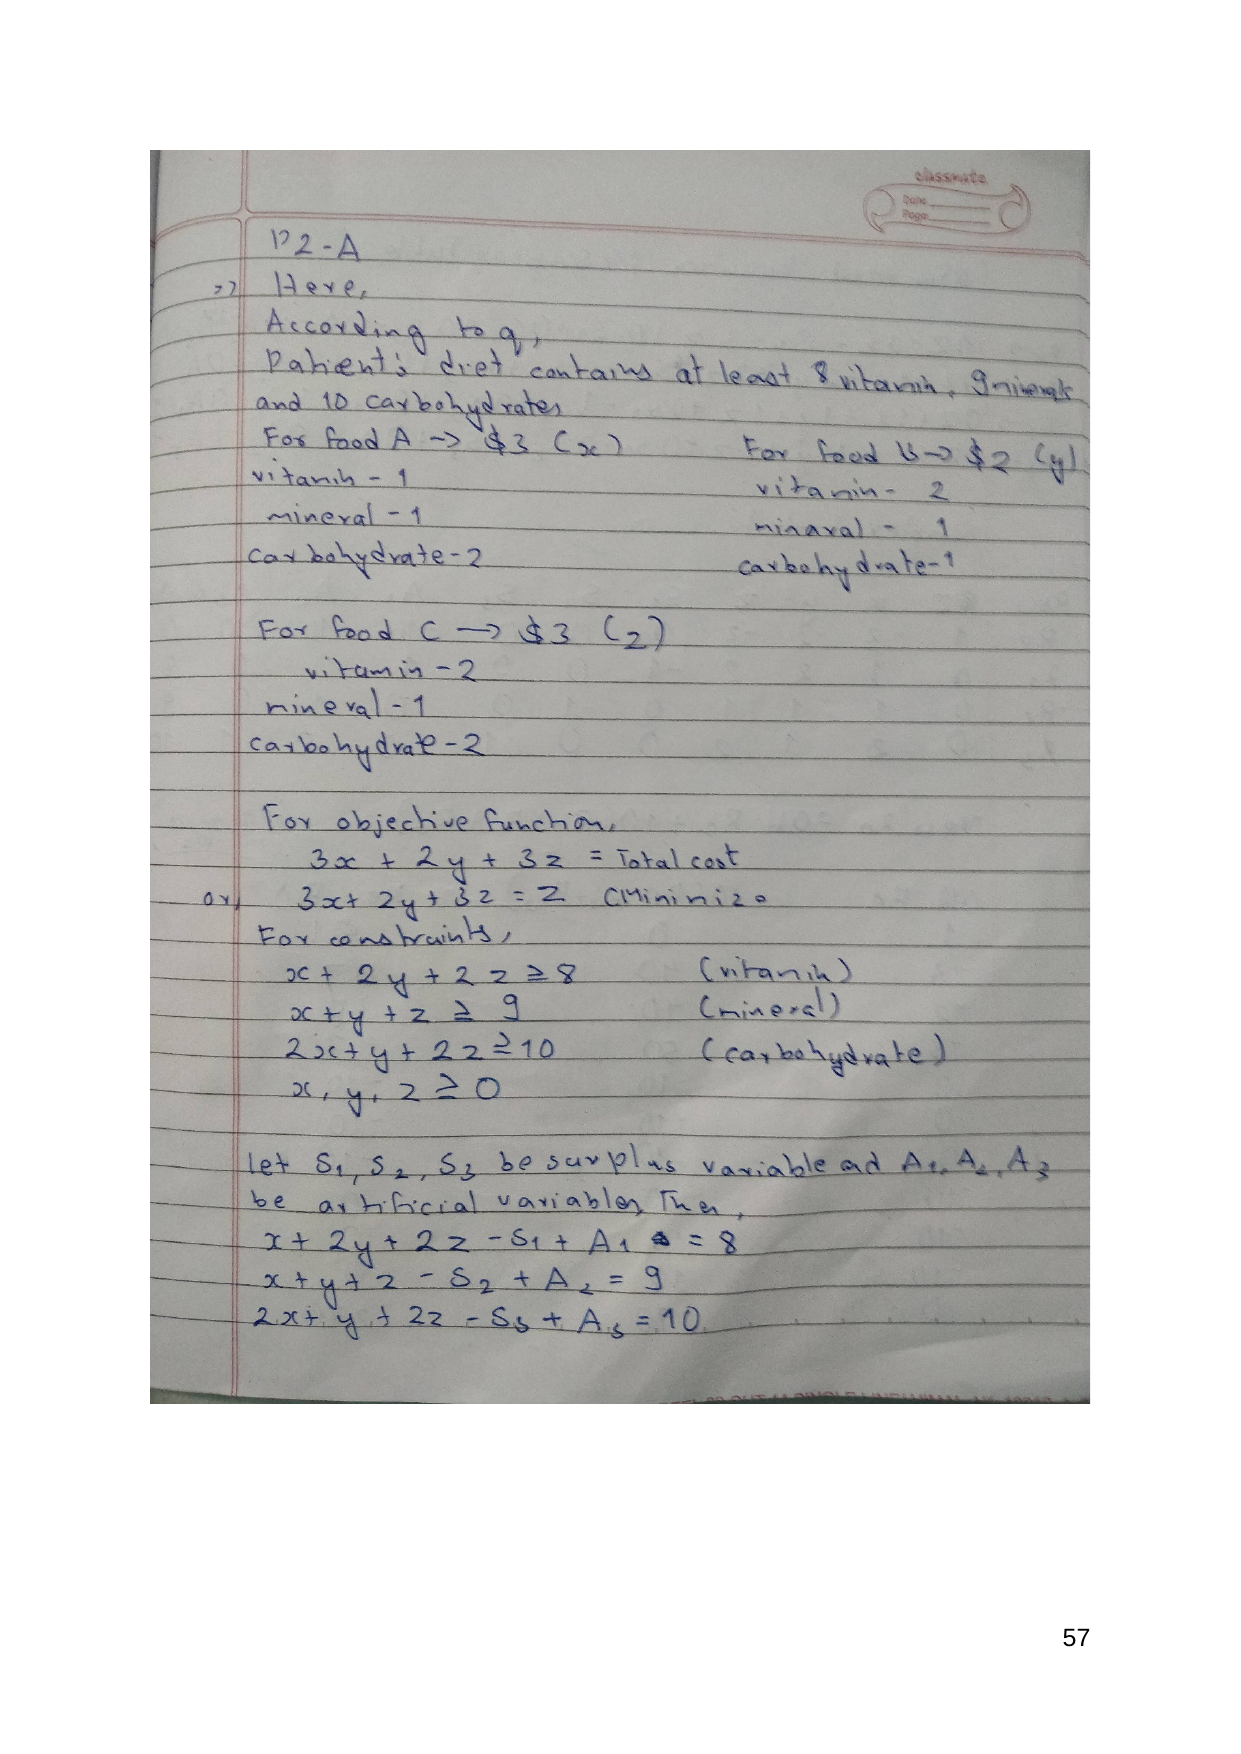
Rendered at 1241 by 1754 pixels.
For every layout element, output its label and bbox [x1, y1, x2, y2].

picture [150, 150, 1091, 1404]
